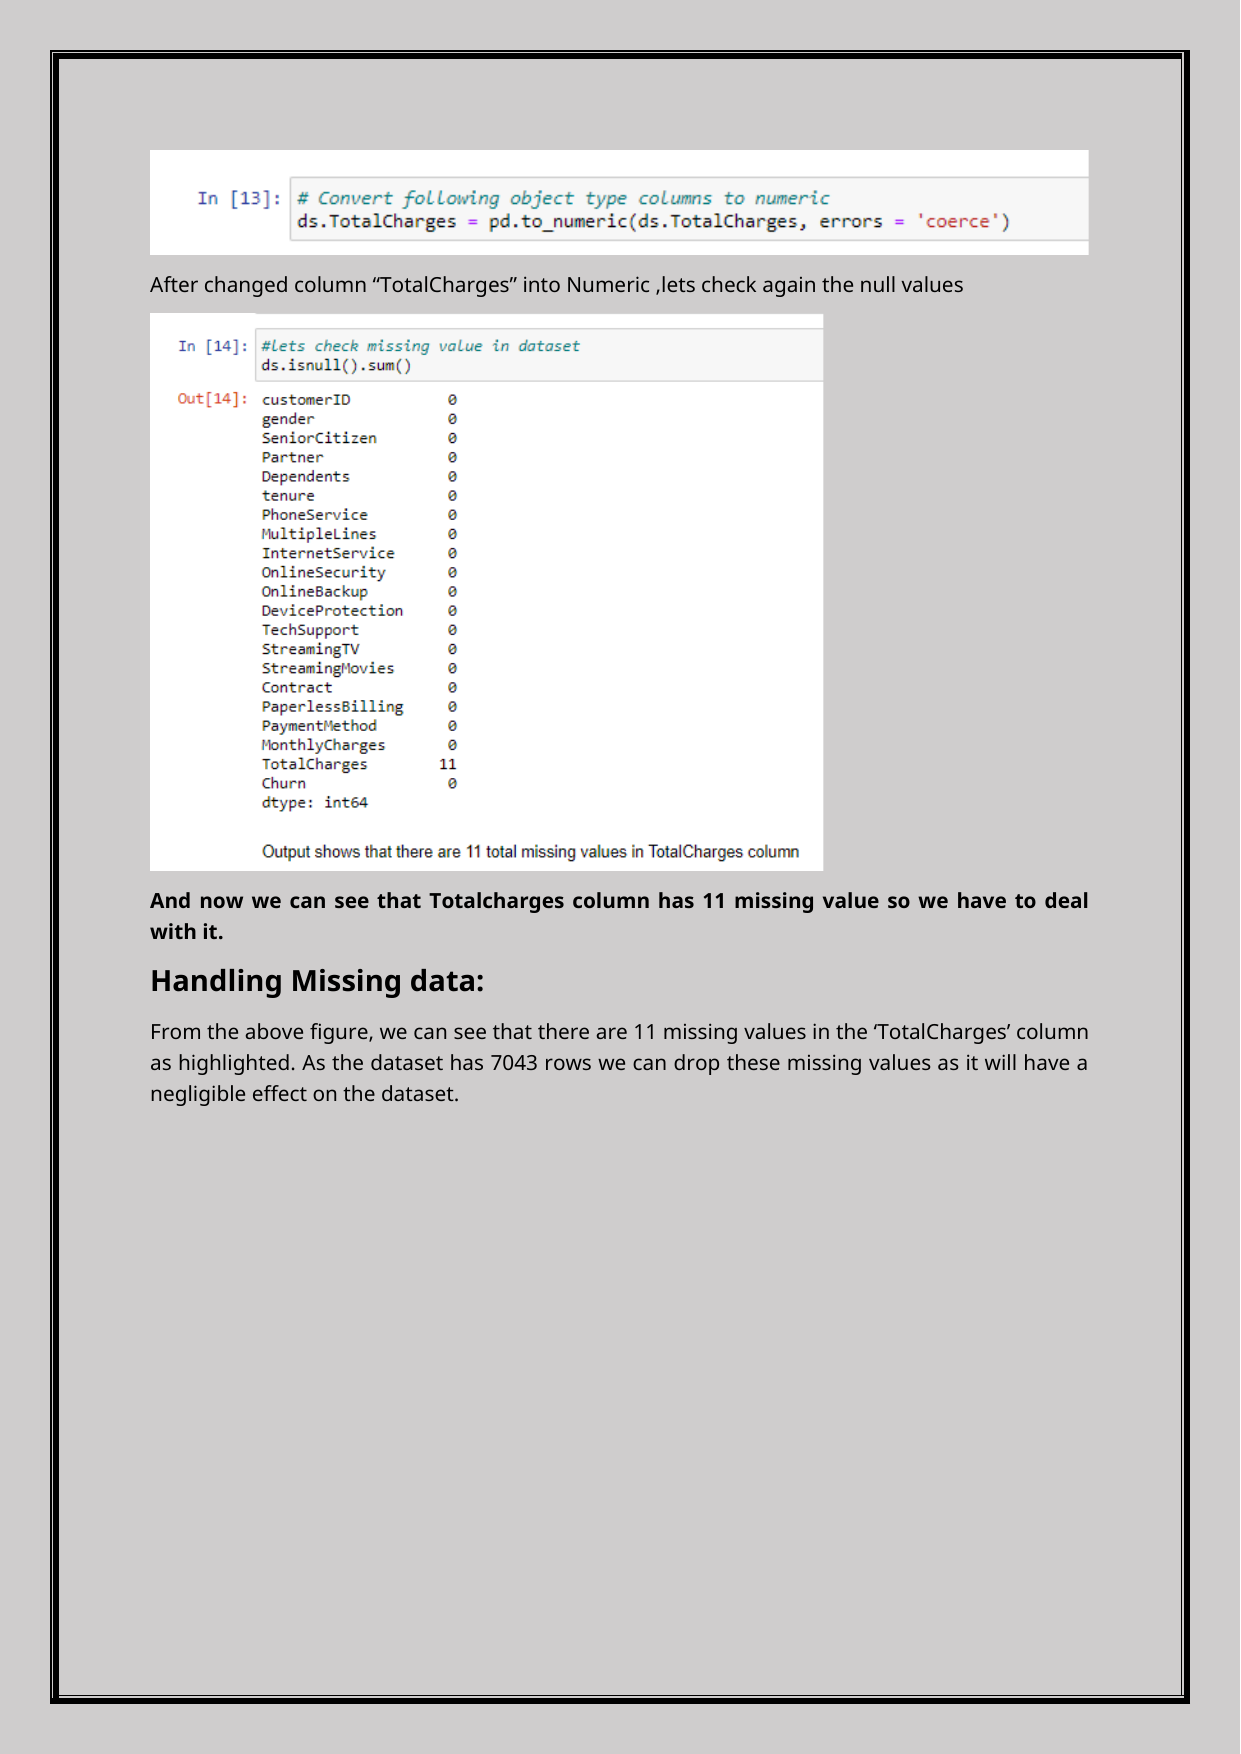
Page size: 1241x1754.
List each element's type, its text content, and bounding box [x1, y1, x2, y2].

text After changed column “TotalCharges” into Numeric ,lets check again the null values [150, 270, 1090, 298]
text Handling Missing data: [150, 961, 1090, 1000]
text And now we can see that Totalcharges column has 11 missing value so we have to deal with it. [150, 886, 1090, 945]
picture [150, 313, 824, 871]
picture [150, 150, 1089, 255]
text From the above figure, we can see that there are 11 missing values in the ‘TotalCharges’ column as highlighted. As the dataset has 7043 rows we can drop these missing values as it will have a negligible effect on the dataset. [150, 1017, 1090, 1108]
